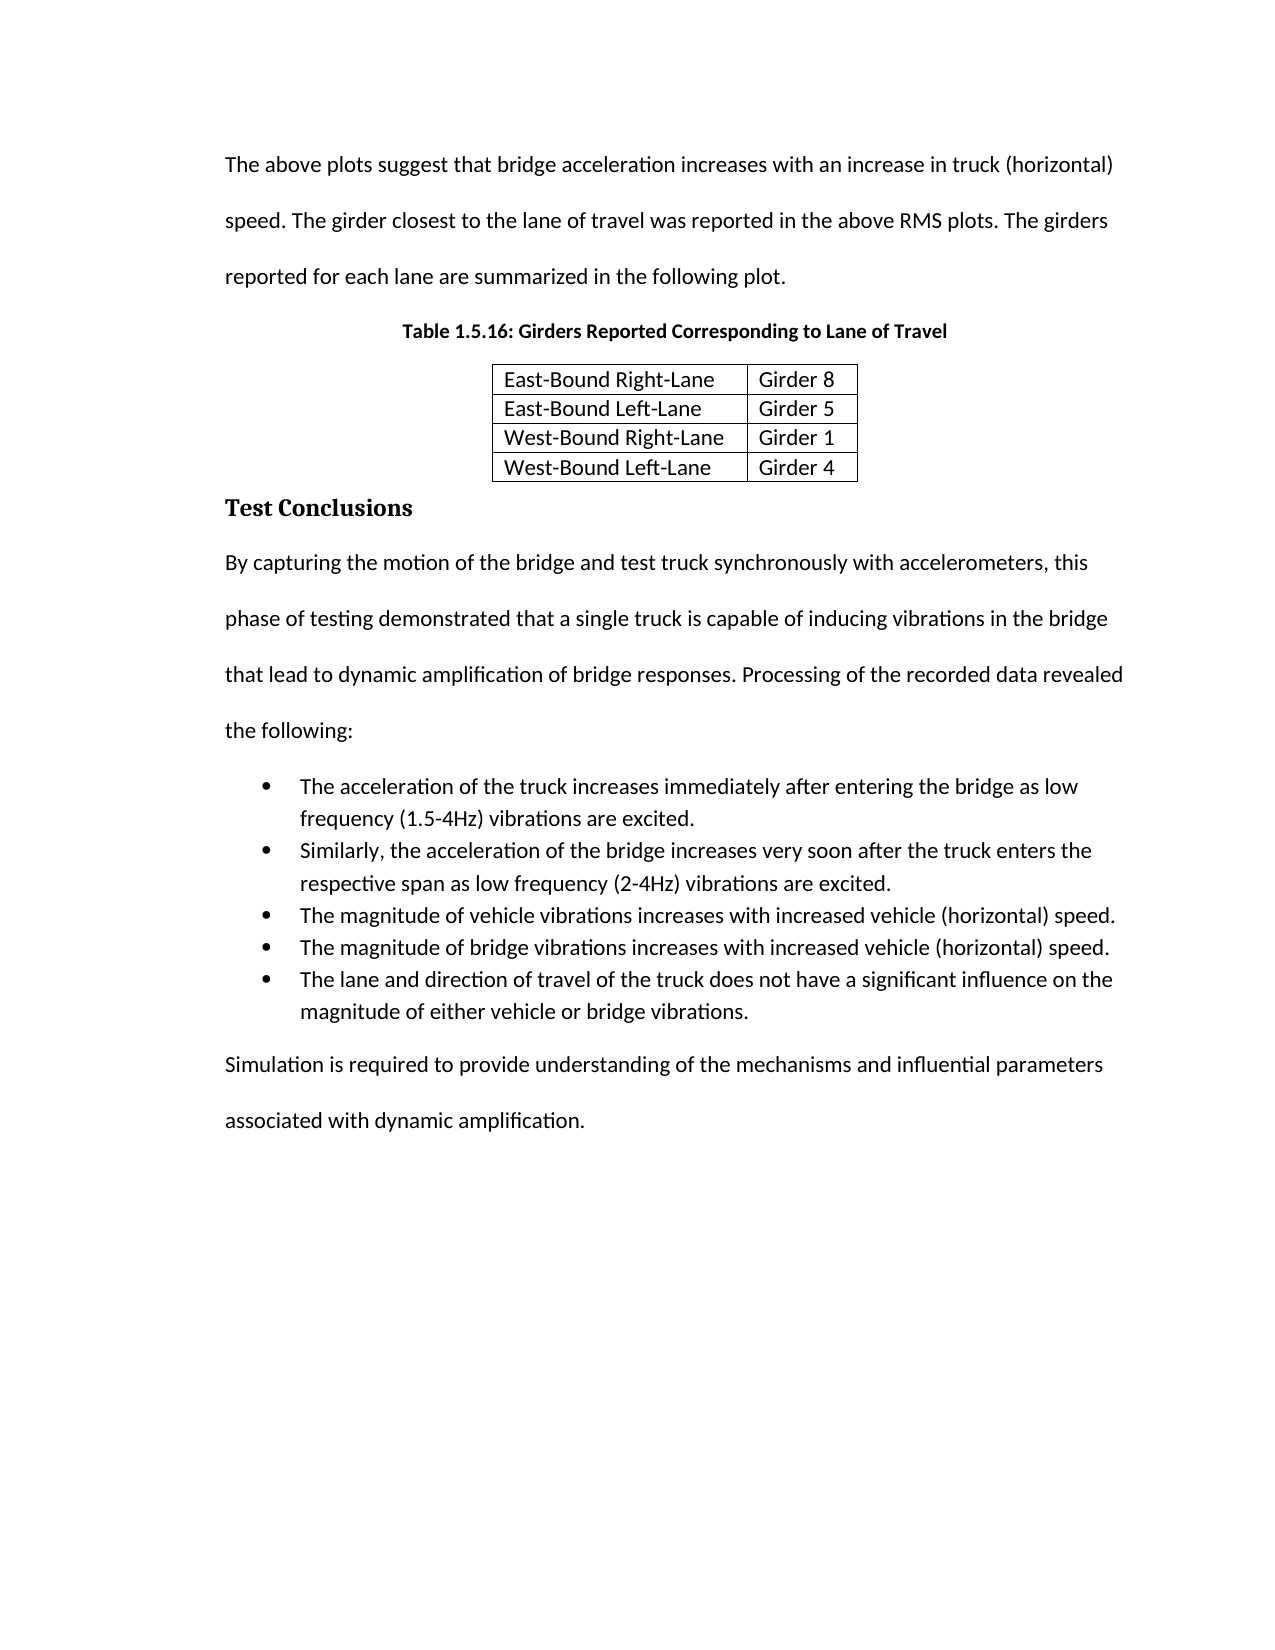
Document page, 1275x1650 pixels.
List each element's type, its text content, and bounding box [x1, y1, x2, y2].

text The above plots suggest that bridge acceleration increases with an increase in truck (horizontal) speed. The girder closest to the lane of travel was reported in the above RMS plots. The girders reported for each lane are summarized in the following plot. [225, 150, 1125, 290]
subtitle Test Conclusions [225, 494, 1125, 523]
table_cell Girder 5 [748, 395, 857, 422]
list The lane and direction of travel of the truck does not have a significant influence on the magnitude of either vehicle or bridge vibrations. [262, 965, 1125, 1025]
table_header Girder 8 [748, 365, 857, 393]
table_header East-Bound Right-Lane [493, 365, 747, 393]
list The acceleration of the truck increases immediately after entering the bridge as low frequency (1.5-4Hz) vibrations are excited. [262, 772, 1125, 832]
table_cell West-Bound Left-Lane [493, 453, 747, 481]
table_cell Girder 1 [748, 424, 857, 452]
text By capturing the motion of the bridge and test truck synchronously with accelerometers, this phase of testing demonstrated that a single truck is capable of inducing vibrations in the bridge that lead to dynamic amplification of bridge responses. Processing of the recorded data revealed the following: [225, 548, 1125, 744]
table_cell West-Bound Right-Lane [493, 424, 747, 452]
text Simulation is required to provide understanding of the mechanisms and influential parameters associated with dynamic amplification. [225, 1050, 1125, 1134]
list Similarly, the acceleration of the bridge increases very soon after the truck enters the respective span as low frequency (2-4Hz) vibrations are excited. [262, 836, 1125, 897]
list The magnitude of bridge vibrations increases with increased vehicle (horizontal) speed. [262, 933, 1125, 961]
list The magnitude of vehicle vibrations increases with increased vehicle (horizontal) speed. [262, 901, 1125, 929]
table_cell East-Bound Left-Lane [493, 395, 747, 422]
table_cell Girder 4 [748, 453, 857, 481]
